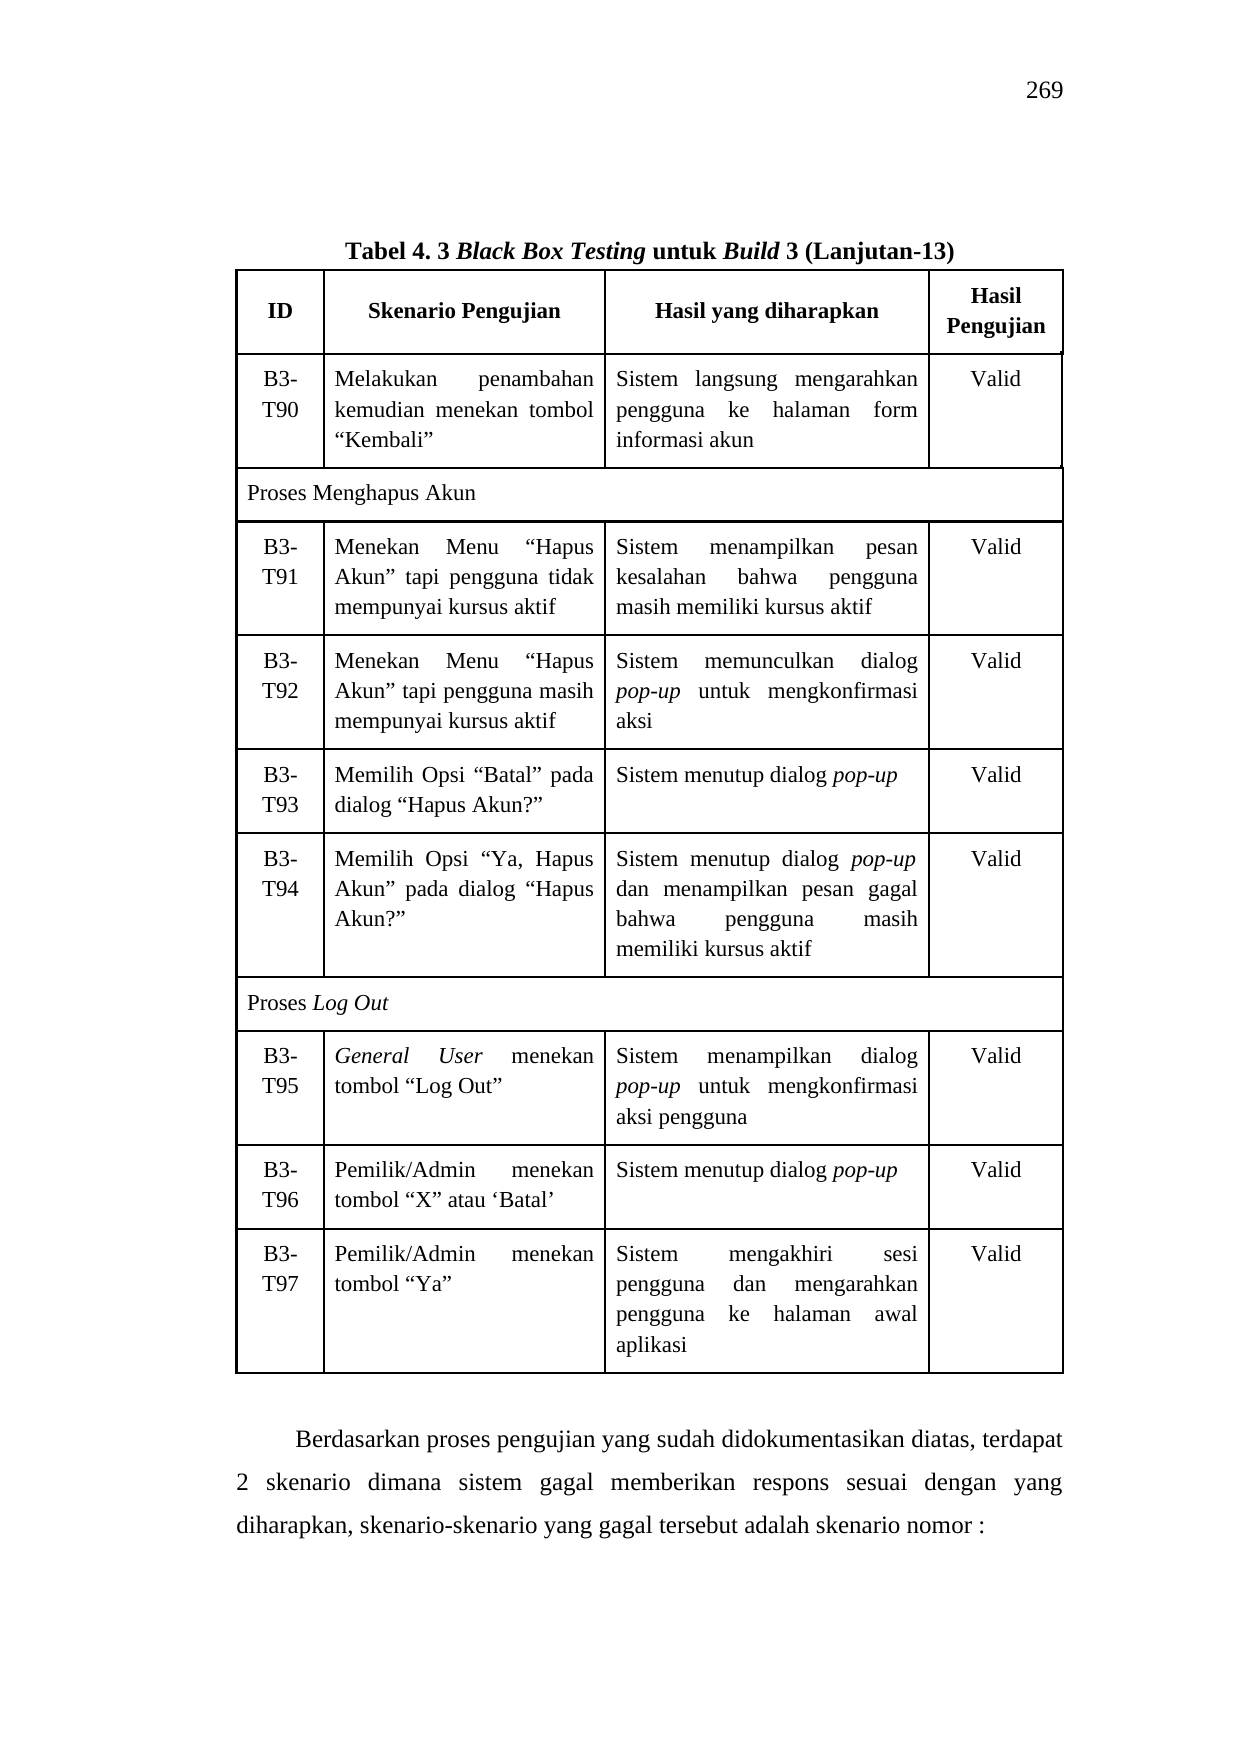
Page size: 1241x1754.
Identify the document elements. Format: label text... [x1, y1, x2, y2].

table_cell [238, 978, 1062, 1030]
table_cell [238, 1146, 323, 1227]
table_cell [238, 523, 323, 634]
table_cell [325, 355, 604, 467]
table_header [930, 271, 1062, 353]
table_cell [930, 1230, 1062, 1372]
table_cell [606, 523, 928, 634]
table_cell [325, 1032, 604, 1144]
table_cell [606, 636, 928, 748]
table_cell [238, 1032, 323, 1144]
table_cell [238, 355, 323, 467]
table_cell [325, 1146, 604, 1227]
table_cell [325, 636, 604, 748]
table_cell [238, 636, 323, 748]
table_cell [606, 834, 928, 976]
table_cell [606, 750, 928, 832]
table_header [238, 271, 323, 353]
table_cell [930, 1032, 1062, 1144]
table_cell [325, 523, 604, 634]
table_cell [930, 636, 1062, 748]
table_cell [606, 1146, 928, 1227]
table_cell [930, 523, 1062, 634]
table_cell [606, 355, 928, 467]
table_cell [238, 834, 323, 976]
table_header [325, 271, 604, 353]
text Tabel 4. 3 Black Box Testing untuk Build 3 (Lanjutan-13) [236, 236, 1063, 265]
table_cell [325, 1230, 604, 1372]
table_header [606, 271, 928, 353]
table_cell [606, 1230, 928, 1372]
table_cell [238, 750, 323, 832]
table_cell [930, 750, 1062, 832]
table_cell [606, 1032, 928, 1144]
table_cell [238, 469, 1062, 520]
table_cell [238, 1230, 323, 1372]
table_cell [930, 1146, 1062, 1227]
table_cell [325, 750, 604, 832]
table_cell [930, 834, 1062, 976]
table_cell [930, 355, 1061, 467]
text Berdasarkan proses pengujian yang sudah didokumentasikan diatas, terdapat 2 skenario dimana sistem gagal memberikan respons sesuai dengan yang diharapkan, skenario-skenario yang gagal tersebut adalah skenario nomor : [236, 1424, 1063, 1539]
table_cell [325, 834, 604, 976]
